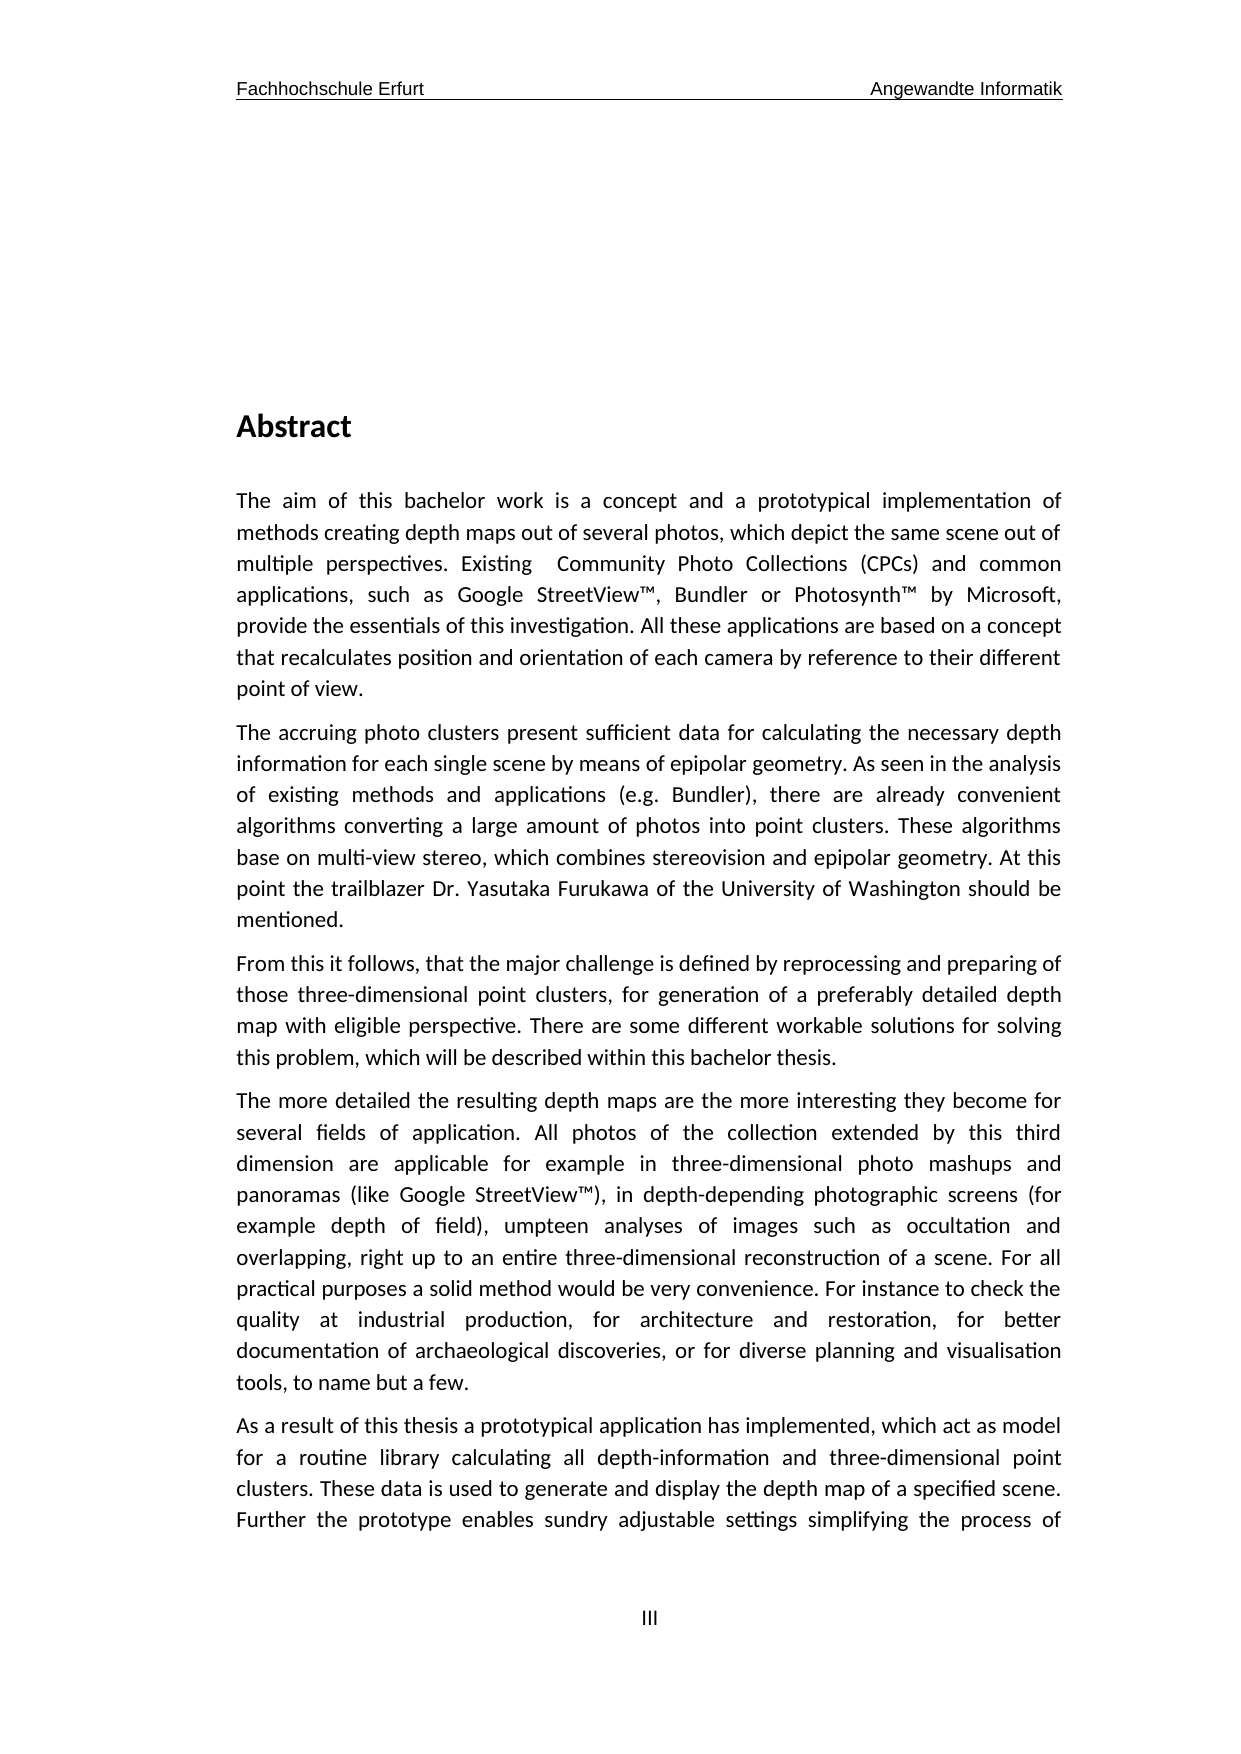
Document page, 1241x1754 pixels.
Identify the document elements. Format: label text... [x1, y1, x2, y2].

text The more detailed the resulting depth maps are the more interesting they become for several fields of application. All photos of the collection extended by this third dimension are applicable for example in three-dimensional photo mashups and panoramas (like Google StreetView™), in depth-depending photographic screens (for example depth of field), umpteen analyses of images such as occultation and overlapping, right up to an entire three-dimensional reconstruction of a scene. For all practical purposes a solid method would be very convenience. For instance to check the quality at industrial production, for architecture and restoration, for better documentation of archaeological discoveries, or for diverse planning and visualisation tools, to name but a few. [236, 1083, 1063, 1396]
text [236, 1408, 1063, 1533]
text The aim of this bachelor work is a concept and a prototypical implementation of methods creating depth maps out of several photos, which depict the same scene out of multiple perspectives. Existing Community Photo Collections (CPCs) and common applications, such as Google StreetView™, Bundler or Photosynth™ by Microsoft, provide the essentials of this investigation. All these applications are based on a concept that recalculates position and orientation of each camera by reference to their different point of view. [236, 483, 1063, 702]
text Abstract [236, 405, 1063, 446]
text From this it follows, that the major challenge is defined by reprocessing and preparing of those three-dimensional point clusters, for generation of a preferably detailed depth map with eligible perspective. There are some different workable solutions for solving this problem, which will be described within this bachelor thesis. [236, 946, 1063, 1071]
text The accruing photo clusters present sufficient data for calculating the necessary depth information for each single scene by means of epipolar geometry. As seen in the analysis of existing methods and applications (e.g. Bundler), there are already convenient algorithms converting a large amount of photos into point clusters. These algorithms base on multi-view stereo, which combines stereovision and epipolar geometry. At this point the trailblazer Dr. Yasutaka Furukawa of the University of Washington should be mentioned. [236, 714, 1063, 933]
